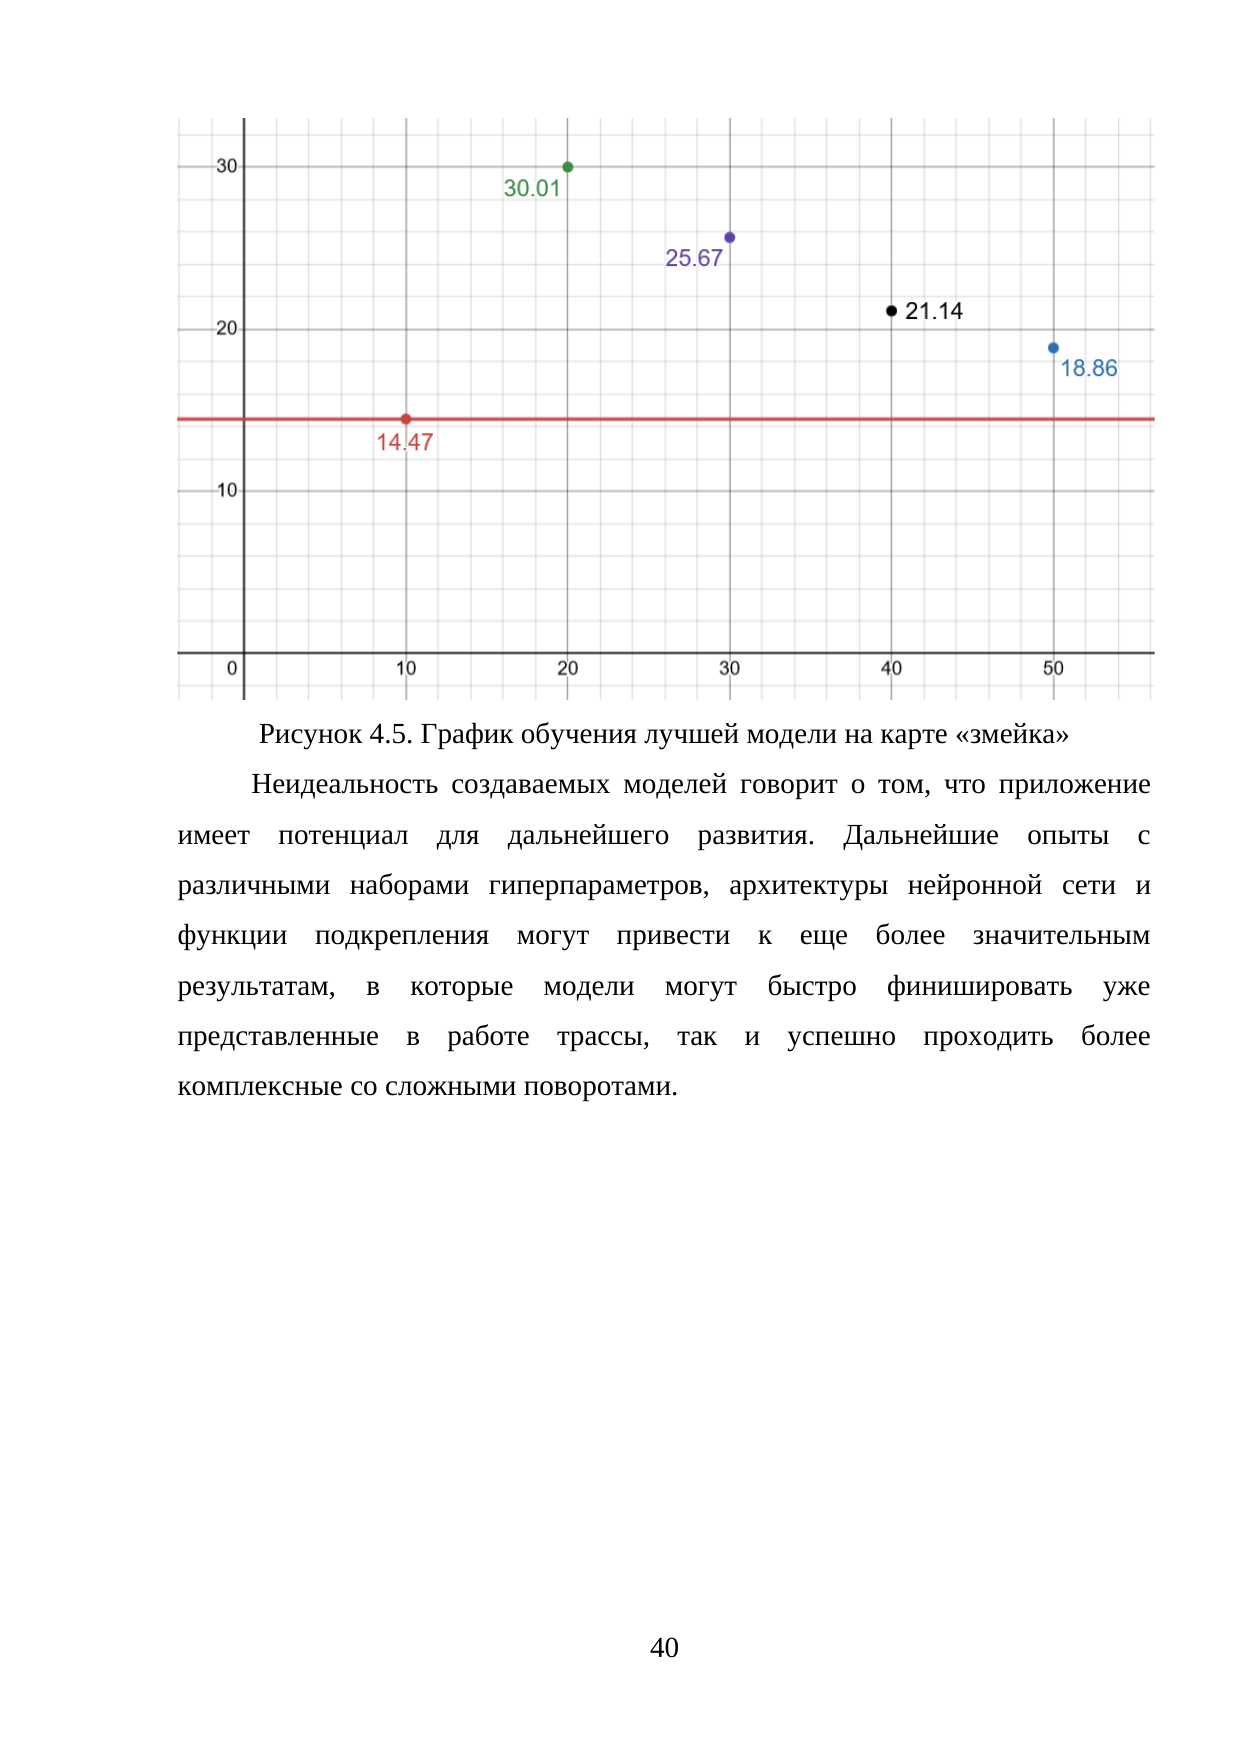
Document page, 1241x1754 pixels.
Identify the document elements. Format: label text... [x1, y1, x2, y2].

list Неидеальность создаваемых моделей говорит о том, что приложение имеет потенциал для дальнейшего развития. Дальнейшие опыты с различными наборами гиперпараметров, архитектуры нейронной сети и функции подкрепления могут привести к еще более значительным результатам, в которые модели могут быстро финишировать уже представленные в работе трассы, так и успешно проходить более комплексные со сложными поворотами. [177, 766, 1152, 1102]
picture [177, 118, 1155, 700]
list Рисунок 4.5. График обучения лучшей модели на карте «змейка» [177, 716, 1152, 750]
